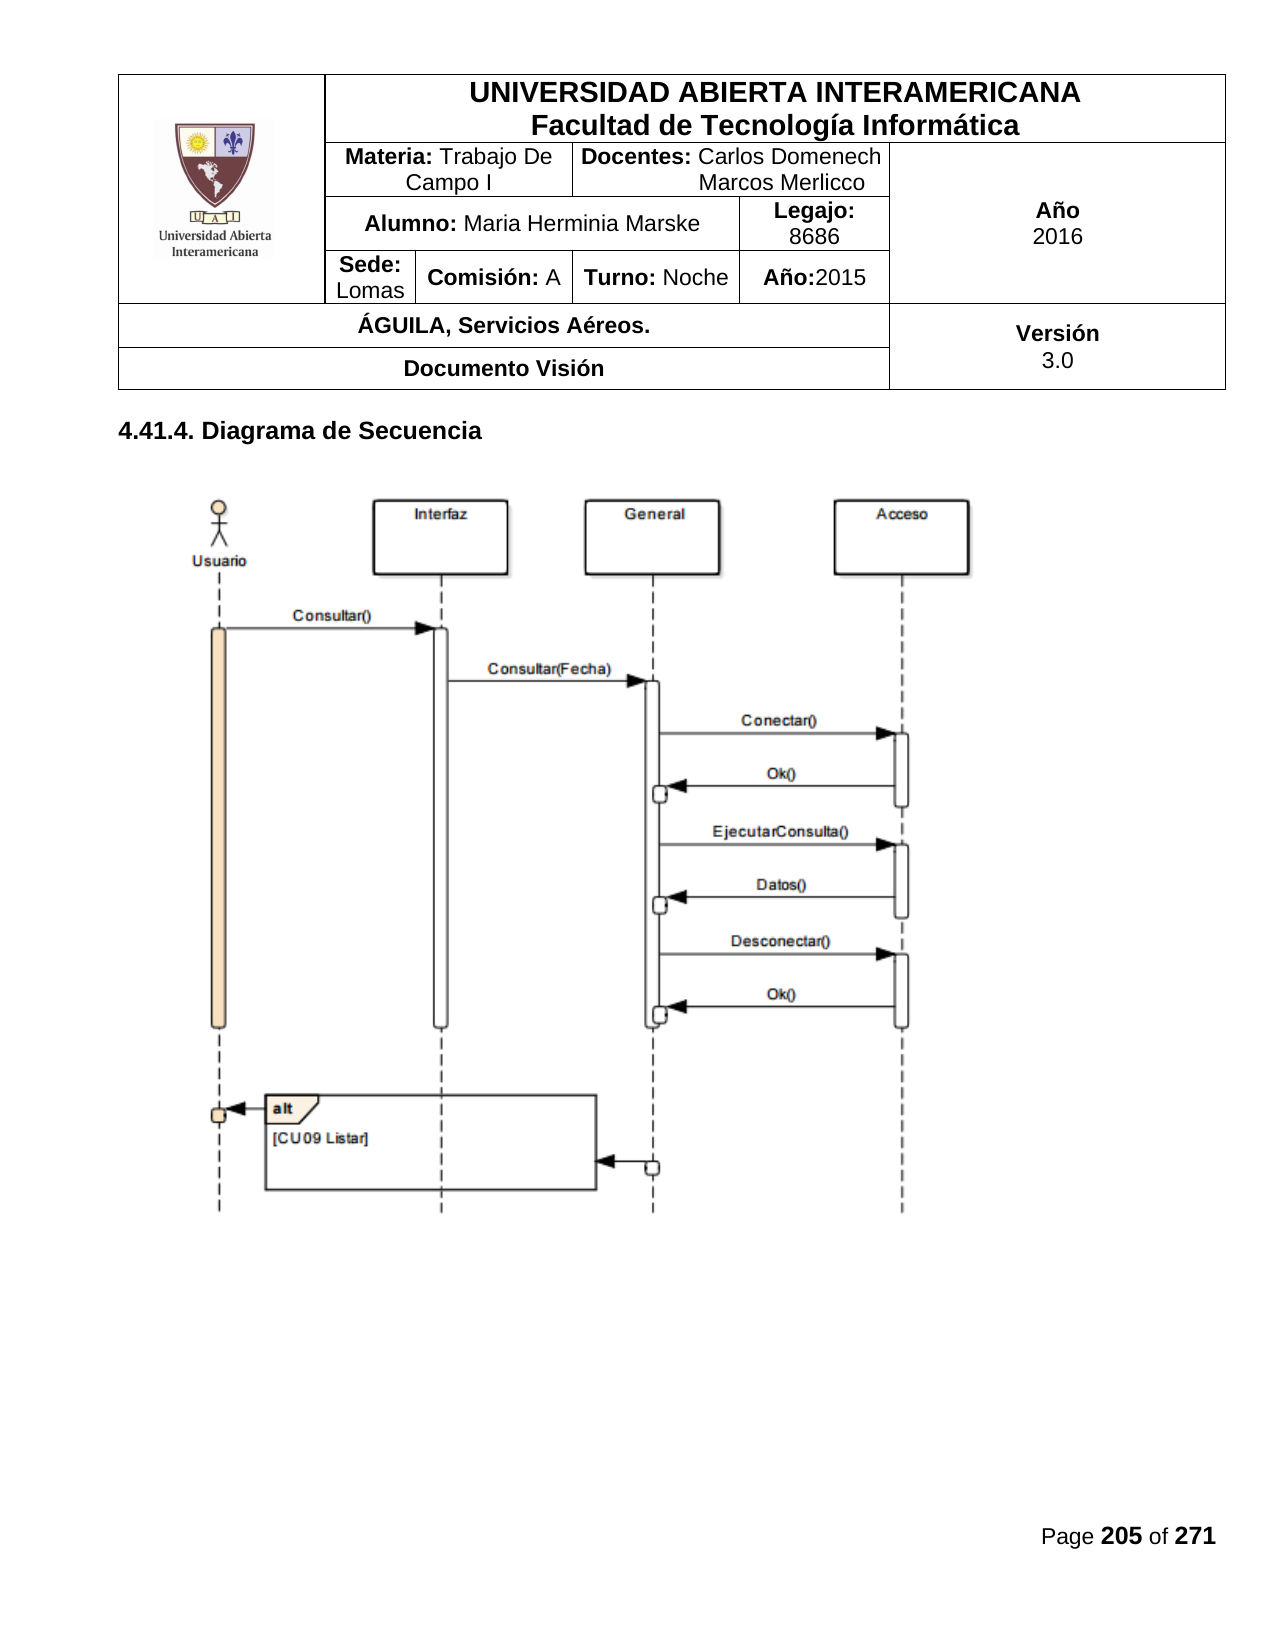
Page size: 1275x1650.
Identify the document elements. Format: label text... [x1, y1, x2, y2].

picture [147, 449, 1014, 1275]
picture [154, 119, 275, 259]
subtitle 4.41.4. Diagrama de Secuencia [118, 416, 1216, 445]
